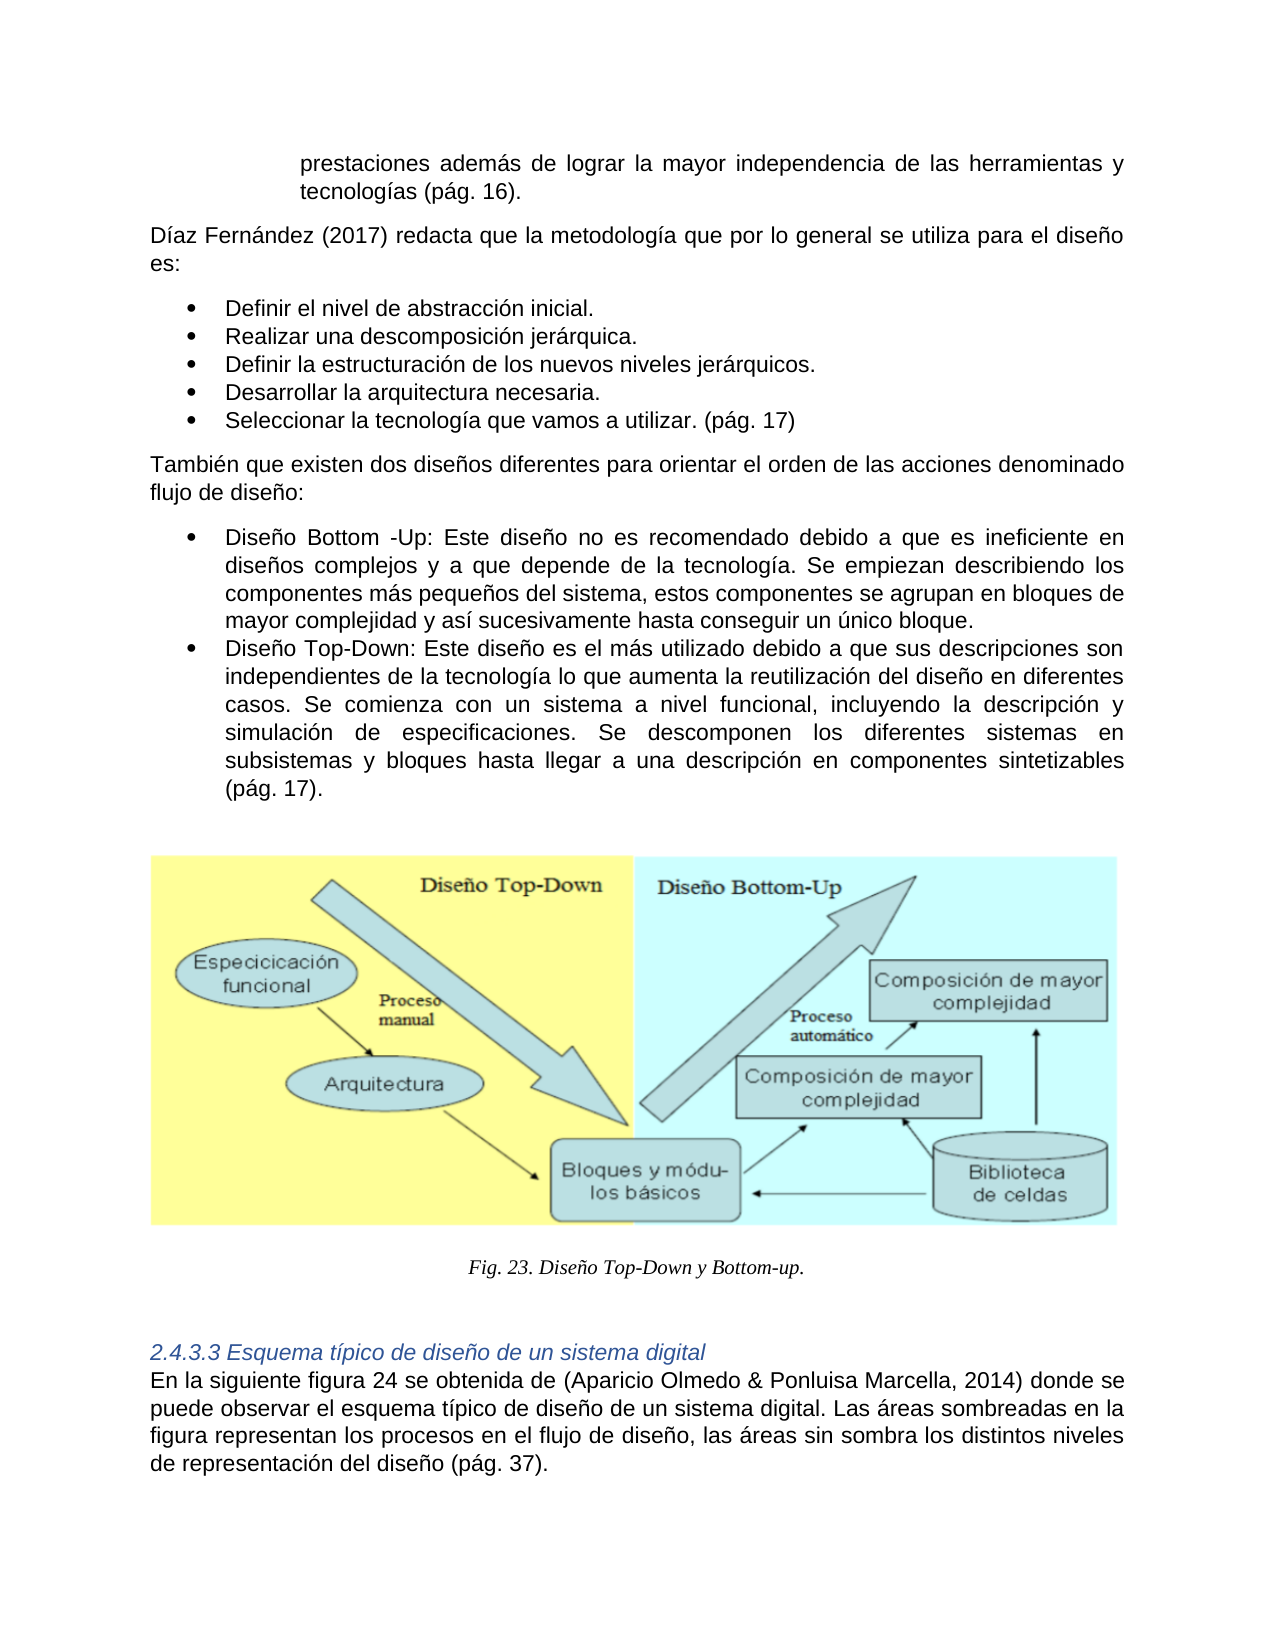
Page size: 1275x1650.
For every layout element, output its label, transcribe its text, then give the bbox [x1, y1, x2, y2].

list Definir el nivel de abstracción inicial. [187, 295, 1125, 321]
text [300, 150, 1125, 204]
text En la siguiente figura 24 se obtenida de donde se puede observar el esquema típico de diseño de un sistema digital. Las áreas sombreadas en la figura representan los procesos en el flujo de diseño, las áreas sin sombra los distintos niveles de representación del diseño (pág. 37). [150, 1367, 1125, 1477]
list Diseño Bottom -Up: Este diseño no es recomendado debido a que es ineficiente en diseños complejos y a que depende de la tecnología. Se empiezan describiendo los componentes más pequeños del sistema, estos componentes se agrupan en bloques de mayor complejidad y así sucesivamente hasta conseguir un único bloque. [187, 524, 1125, 634]
list Seleccionar la tecnología que vamos a utilizar. (pág. 17) [187, 407, 1125, 433]
subtitle 2.4.3.3 Esquema típico de diseño de un sistema digital [150, 1339, 1125, 1365]
picture [150, 847, 1130, 1237]
list Diseño Top-Down: Este diseño es el más utilizado debido a que sus descripciones son independientes de la tecnología lo que aumenta la reutilización del diseño en diferentes casos. Se comienza con un sistema a nivel funcional, incluyendo la descripción y simulación de especificaciones. Se descomponen los diferentes sistemas en subsistemas y bloques hasta llegar a una descripción en componentes sintetizables (pág. 17). [187, 635, 1125, 801]
text También que existen dos diseños diferentes para orientar el orden de las acciones denominado flujo de diseño: [150, 451, 1125, 506]
list Desarrollar la arquitectura necesaria. [187, 379, 1125, 405]
text redacta que la metodología que por lo general se utiliza para el diseño es: [150, 222, 1125, 277]
text Fig. 23. Diseño Top-Down y Bottom-up. [150, 1254, 1125, 1279]
list Realizar una descomposición jerárquica. [187, 323, 1125, 349]
list Definir la estructuración de los nuevos niveles jerárquicos. [187, 351, 1125, 377]
